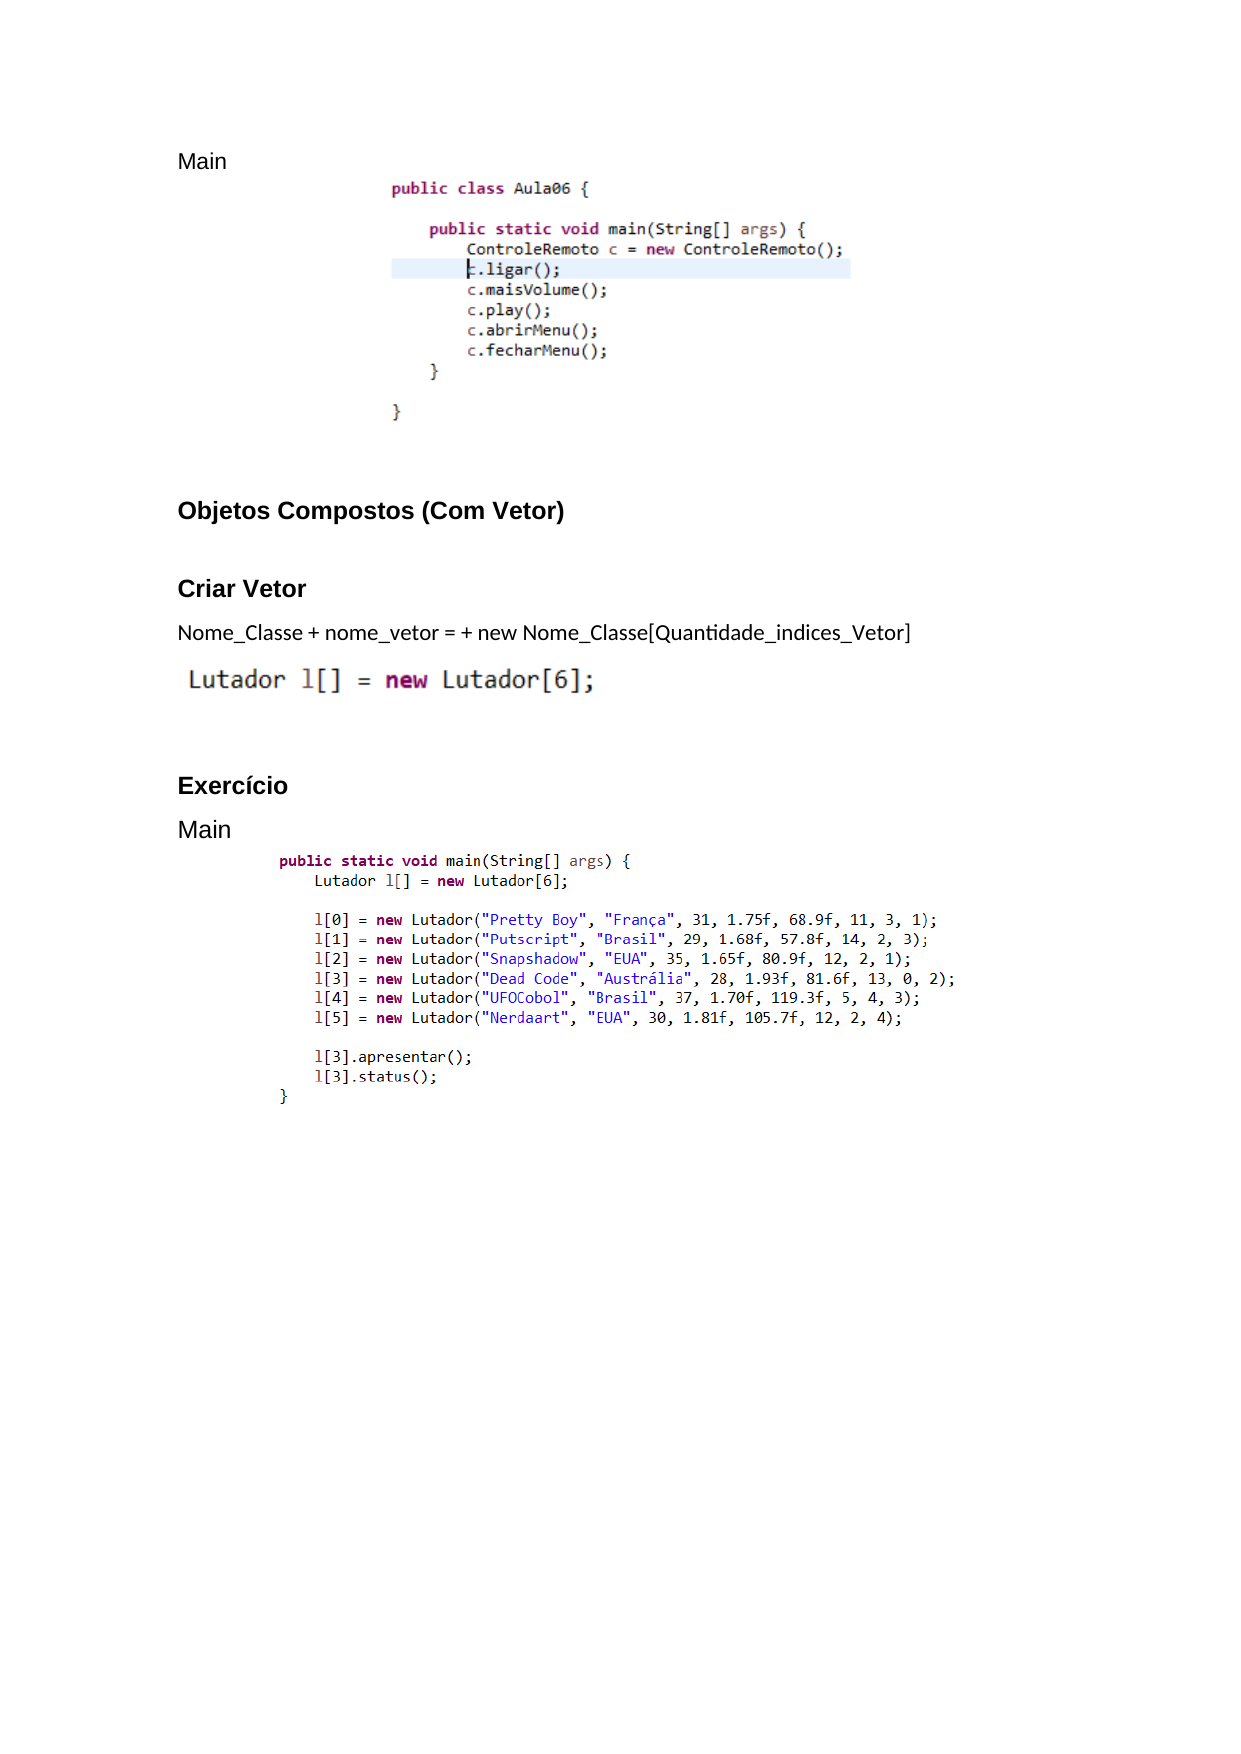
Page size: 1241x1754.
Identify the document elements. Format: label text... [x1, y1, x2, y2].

picture [389, 176, 851, 422]
picture [274, 845, 966, 1129]
text Nome_Classe + nome_vetor = + new Nome_Classe[Quantidade_indices_Vetor] [177, 618, 1063, 646]
subtitle Objetos Compostos (Com Vetor) [177, 496, 1063, 525]
subtitle Main [177, 148, 1063, 174]
subtitle Exercício [177, 771, 1063, 800]
subtitle Main [177, 815, 1063, 843]
picture [177, 664, 606, 706]
subtitle Criar Vetor [177, 574, 1063, 603]
